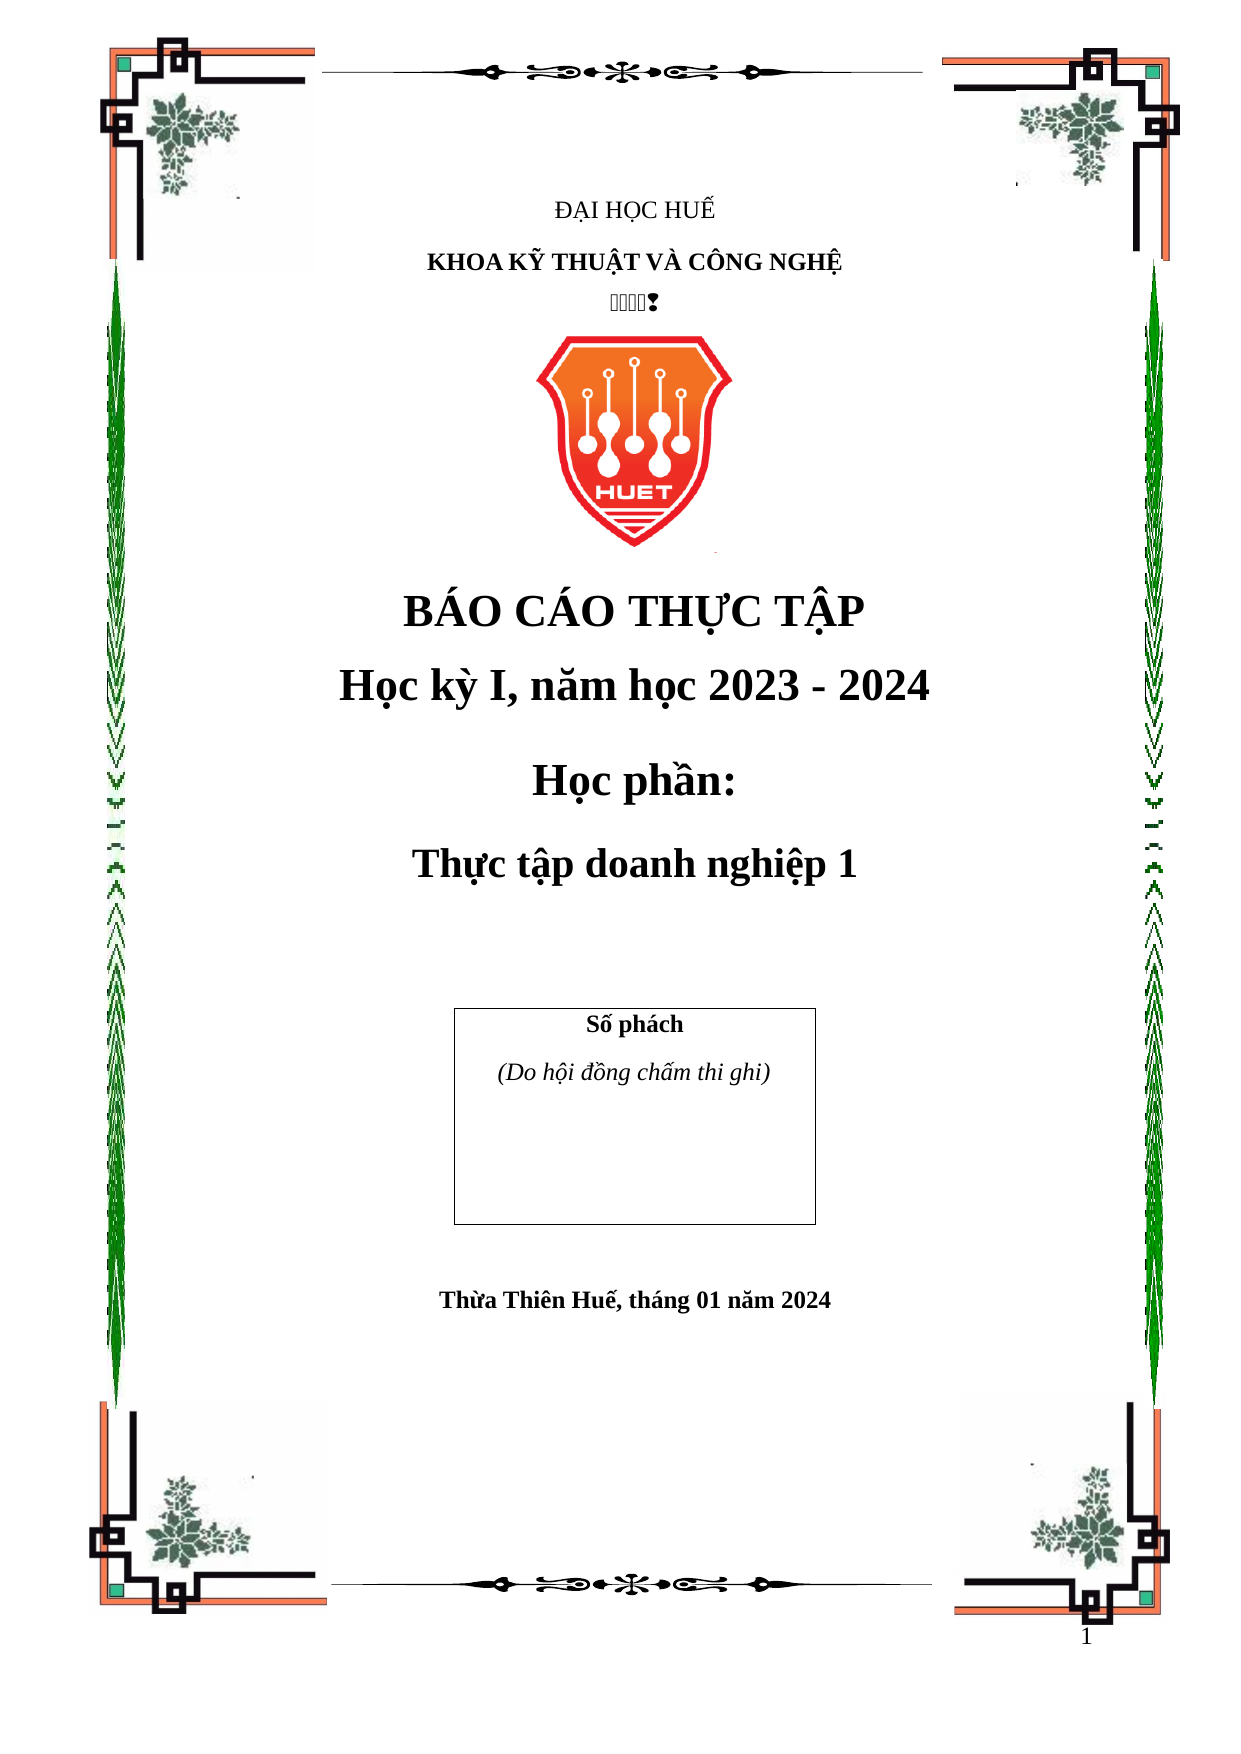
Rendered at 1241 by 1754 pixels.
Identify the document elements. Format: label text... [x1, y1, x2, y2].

picture [90, 38, 326, 1614]
picture [478, 335, 792, 553]
text KHOA KỸ THUẬT VÀ CÔNG NGHỆ [177, 247, 1092, 275]
table_header Số phách (Do hội đồng chấm thi ghi) [455, 1009, 815, 1224]
picture [144, 93, 239, 198]
text ĐẠI HỌC HUẾ [177, 195, 1092, 224]
text BÁO CÁO THỰC TẬP [177, 584, 1092, 636]
text Học phần: [177, 753, 1092, 806]
text Học kỳ I, năm học 2023 - 2024 [177, 657, 1092, 710]
picture [942, 48, 1180, 261]
text Thực tập doanh nghiệp 1 [177, 838, 1092, 886]
text Thừa Thiên Huế, tháng 01 năm 2024 [177, 1285, 1092, 1313]
picture [955, 1391, 1170, 1624]
